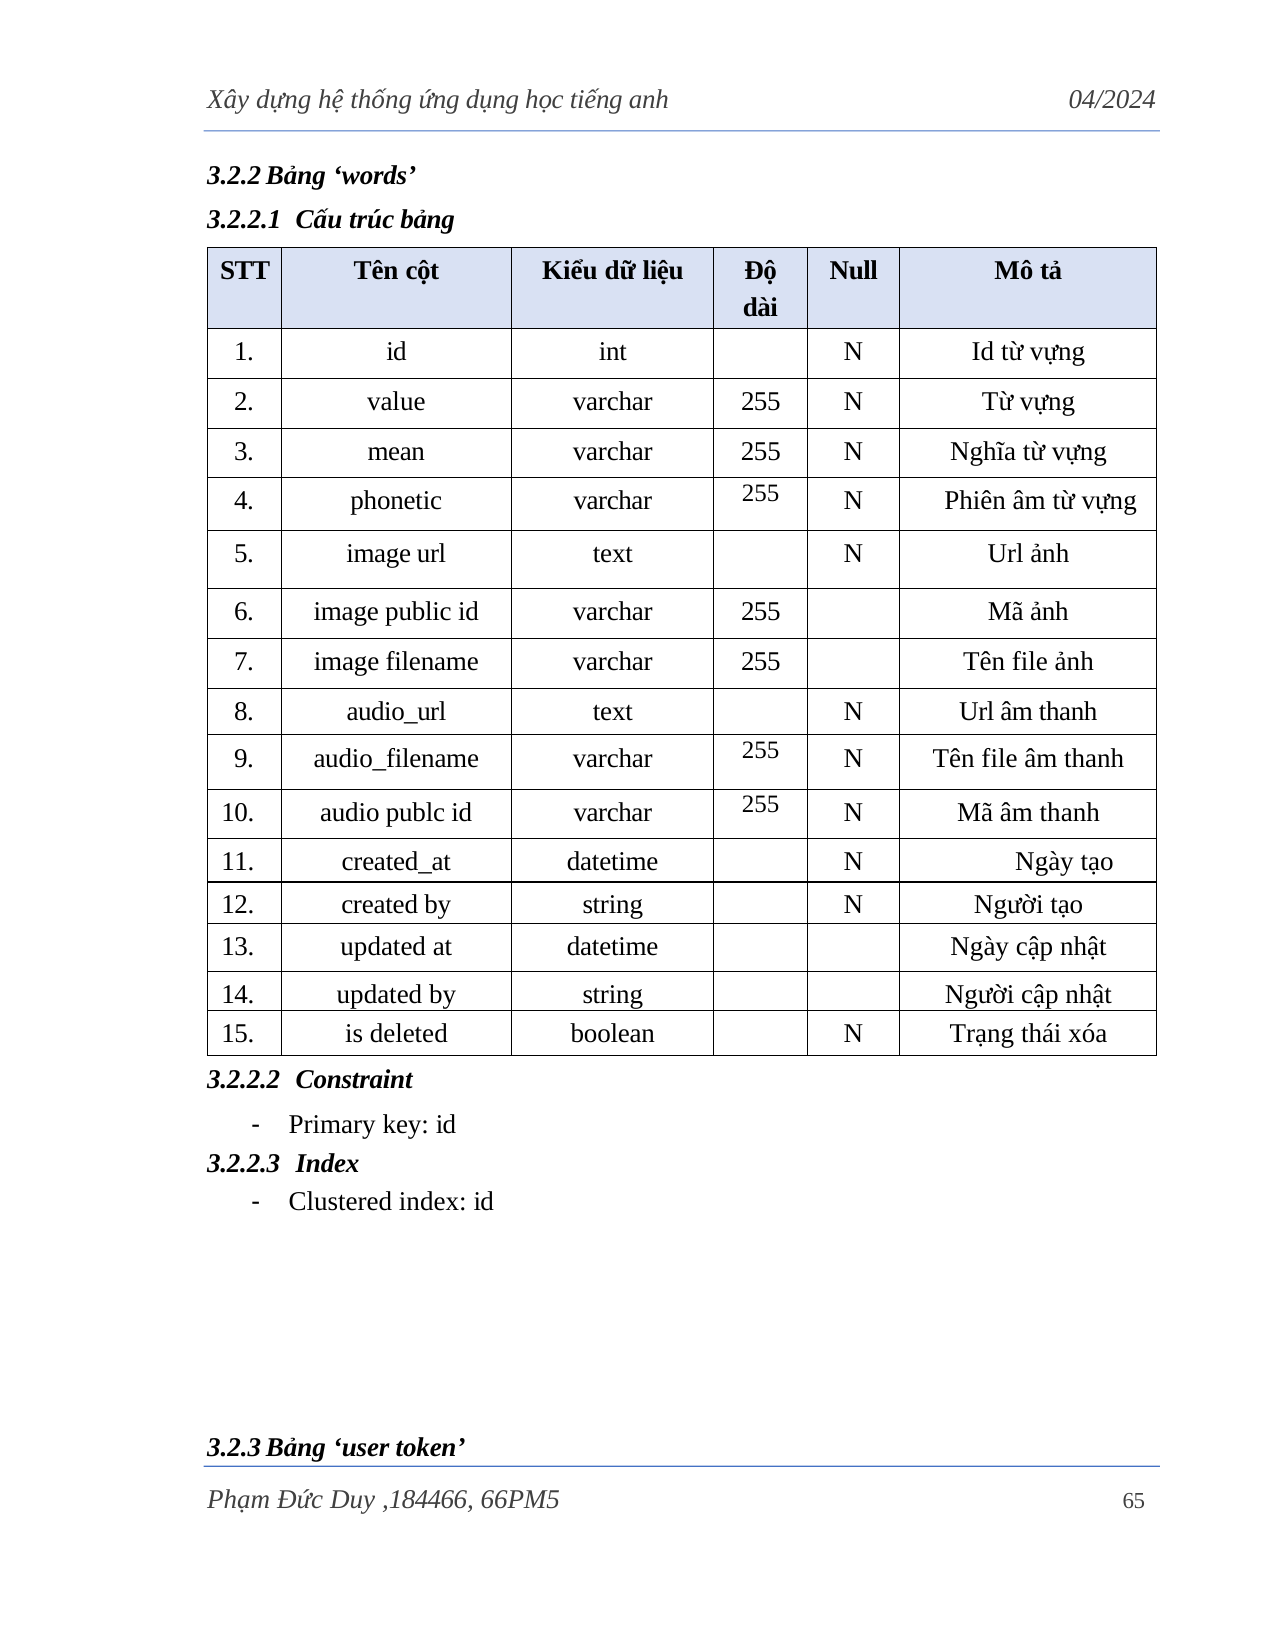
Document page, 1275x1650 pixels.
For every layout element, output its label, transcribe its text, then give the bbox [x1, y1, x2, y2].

table_cell varchar [512, 589, 713, 637]
table_cell Url ảnh [900, 531, 1156, 588]
table_cell Id từ vựng [900, 329, 1156, 378]
table_cell varchar [512, 639, 713, 687]
table_cell image public id [282, 589, 511, 637]
table_cell [714, 924, 807, 971]
table_cell text [512, 531, 713, 588]
table_cell mean [282, 429, 511, 477]
table_cell N [808, 689, 899, 734]
table_cell Tên file ảnh [900, 639, 1156, 687]
table_cell Người cập nhật [900, 972, 1156, 1009]
table_cell [714, 531, 807, 588]
table_cell 15. [208, 1011, 281, 1055]
table_cell Url âm thanh [900, 689, 1156, 734]
table_cell Mã âm thanh [900, 790, 1156, 838]
table_cell 255 [714, 639, 807, 687]
table_cell 4. [208, 478, 281, 529]
table_cell 14. [208, 972, 281, 1009]
table_cell is deleted [282, 1011, 511, 1055]
subtitle Index [207, 1147, 1189, 1178]
table_cell created_at [282, 839, 511, 881]
subtitle Bảng ‘user token’ [207, 1432, 1189, 1463]
table_cell 9. [208, 735, 281, 788]
table_cell [714, 689, 807, 734]
table_cell Tên file âm thanh [900, 735, 1156, 788]
table_cell 7. [208, 639, 281, 687]
table_cell Người tạo [900, 883, 1156, 922]
table_cell [714, 972, 807, 1009]
list Clustered index: id [251, 1181, 1189, 1218]
table_cell image filename [282, 639, 511, 687]
table_cell 11. [208, 839, 281, 881]
table_cell Nghĩa từ vựng [900, 429, 1156, 477]
table_cell varchar [512, 429, 713, 477]
table_cell 255 [714, 379, 807, 427]
table_cell varchar [512, 478, 713, 529]
table_cell created by [282, 883, 511, 922]
table_cell [714, 329, 807, 378]
table_cell 1. [208, 329, 281, 378]
table_cell N [808, 883, 899, 922]
table_cell [808, 589, 899, 637]
table_cell [714, 1011, 807, 1055]
table_header Tên cột [282, 248, 511, 328]
table_cell datetime [512, 924, 713, 971]
list Primary key: id [251, 1104, 1189, 1141]
table_cell boolean [512, 1011, 713, 1055]
table_cell N [808, 329, 899, 378]
table_cell audio_filename [282, 735, 511, 788]
table_cell 255 [714, 429, 807, 477]
table_cell string [512, 972, 713, 1009]
table_cell N [808, 1011, 899, 1055]
table_cell string [512, 883, 713, 922]
table_cell 13. [208, 924, 281, 971]
table_cell N [808, 429, 899, 477]
table_cell [808, 924, 899, 971]
table_cell N [808, 379, 899, 427]
table_header Kiểu dữ liệu [512, 248, 713, 328]
table_cell phonetic [282, 478, 511, 529]
table_cell int [512, 329, 713, 378]
table_cell [714, 883, 807, 922]
table_cell varchar [512, 735, 713, 788]
table_cell Phiên âm từ vựng [900, 478, 1156, 529]
table_cell 255 [714, 790, 807, 838]
table_cell N [808, 790, 899, 838]
table_cell 5. [208, 531, 281, 588]
table_cell N [808, 531, 899, 588]
table_cell updated at [282, 924, 511, 971]
table_cell 3. [208, 429, 281, 477]
list Cấu trúc bảng [207, 203, 1189, 234]
table_cell [808, 972, 899, 1009]
table_cell 6. [208, 589, 281, 637]
table_cell audio publc id [282, 790, 511, 838]
table_cell Ngày cập nhật [900, 924, 1156, 971]
table_cell updated by [282, 972, 511, 1009]
table_cell 255 [714, 589, 807, 637]
table_cell 255 [714, 478, 807, 529]
table_header Null [808, 248, 899, 328]
table_cell 12. [208, 883, 281, 922]
table_cell 10. [208, 790, 281, 838]
table_cell 2. [208, 379, 281, 427]
table_cell N [808, 839, 899, 881]
table_cell text [512, 689, 713, 734]
subtitle Bảng ‘words’ [207, 159, 1189, 191]
subtitle Constraint [207, 1063, 1189, 1094]
table_header Mô tả [900, 248, 1156, 328]
table_cell N [808, 735, 899, 788]
table_header Độ dài [714, 248, 807, 328]
table_cell id [282, 329, 511, 378]
table_cell Ngày tạo [900, 839, 1156, 881]
table_cell audio_url [282, 689, 511, 734]
table_cell N [808, 478, 899, 529]
table_cell [714, 839, 807, 881]
table_cell value [282, 379, 511, 427]
table_cell Mã ảnh [900, 589, 1156, 637]
table_cell Trạng thái xóa [900, 1011, 1156, 1055]
table_cell 8. [208, 689, 281, 734]
table_cell image url [282, 531, 511, 588]
table_cell varchar [512, 790, 713, 838]
table_cell Từ vựng [900, 379, 1156, 427]
table_cell [808, 639, 899, 687]
table_cell 255 [714, 735, 807, 788]
table_header STT [208, 248, 281, 328]
table_cell datetime [512, 839, 713, 881]
table_cell varchar [512, 379, 713, 427]
